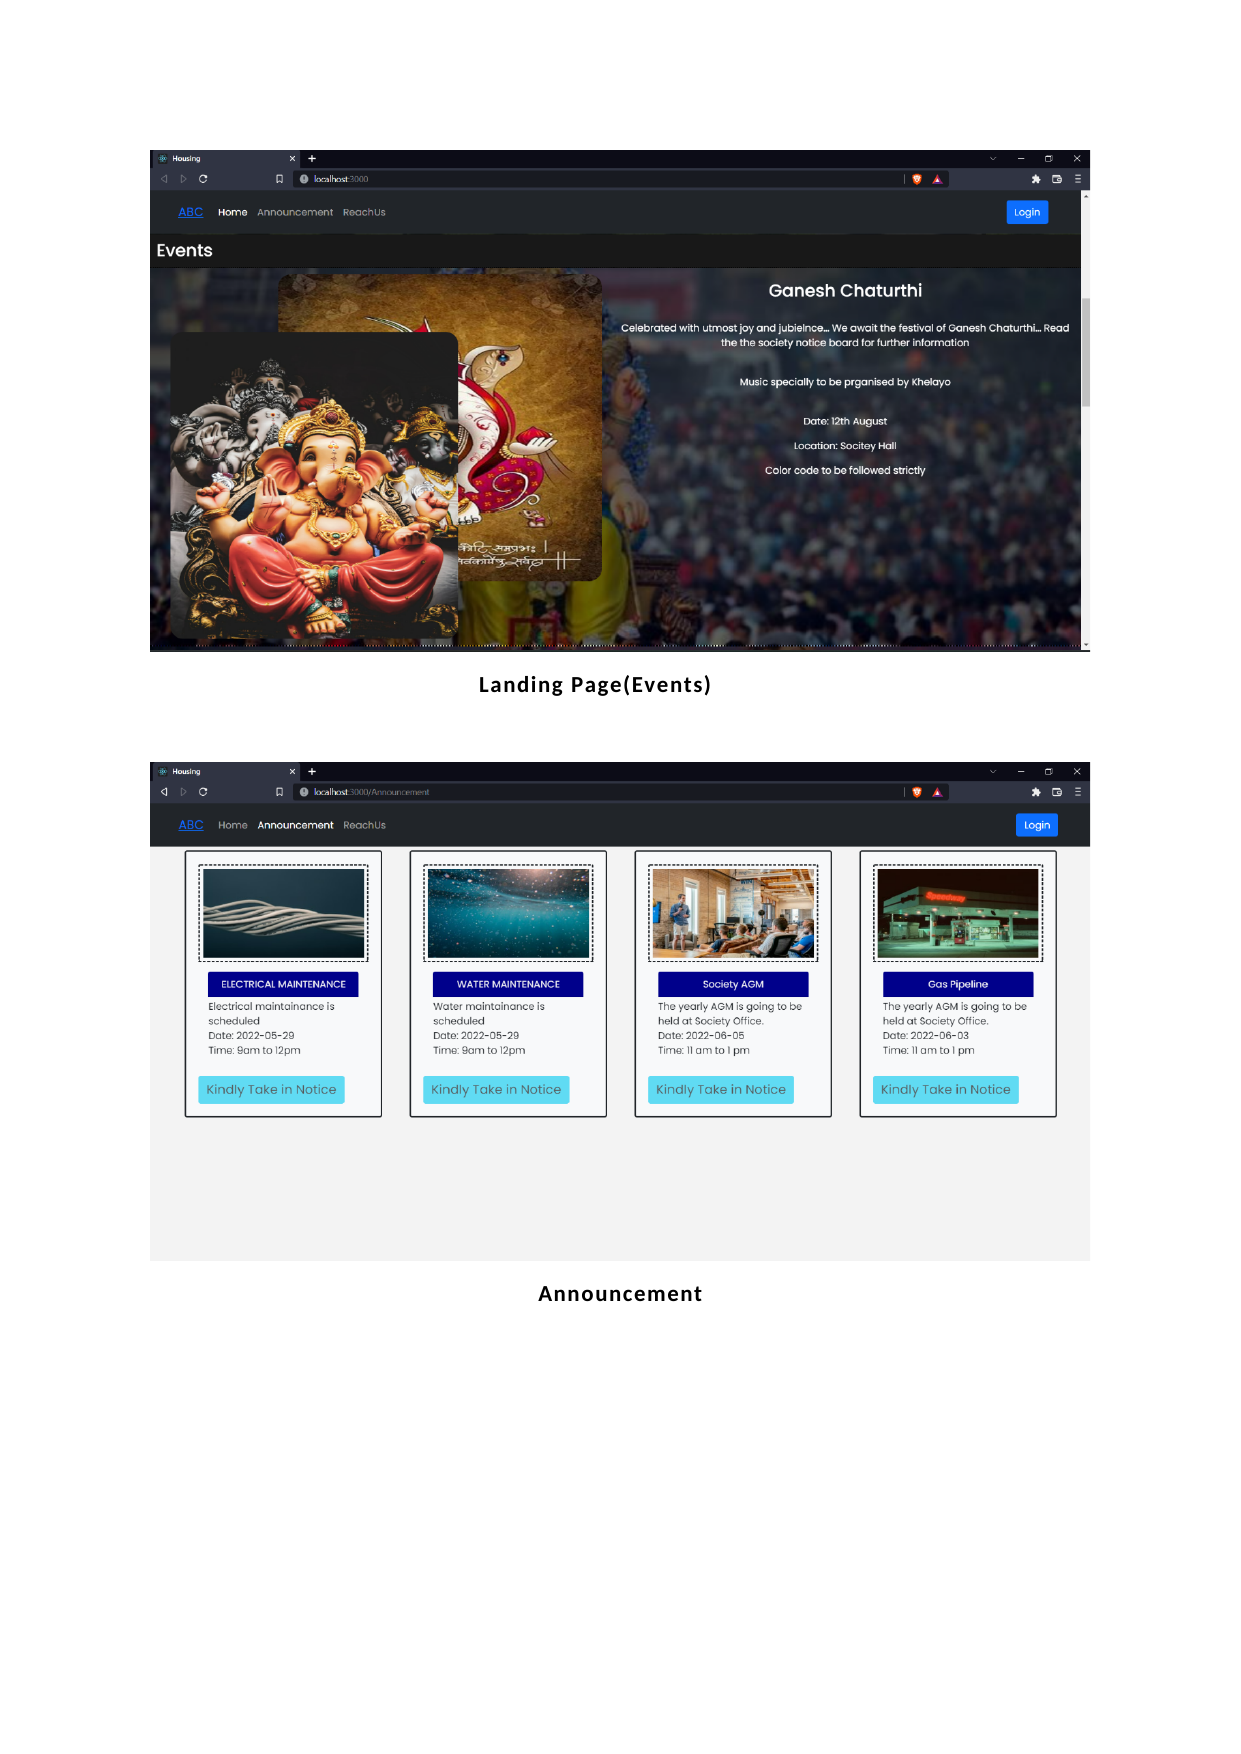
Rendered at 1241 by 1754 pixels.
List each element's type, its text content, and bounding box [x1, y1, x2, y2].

picture [150, 762, 1091, 1261]
subtitle Announcement [150, 1279, 1090, 1307]
picture [150, 150, 1091, 652]
subtitle Landing Page(Events) [150, 670, 1090, 698]
